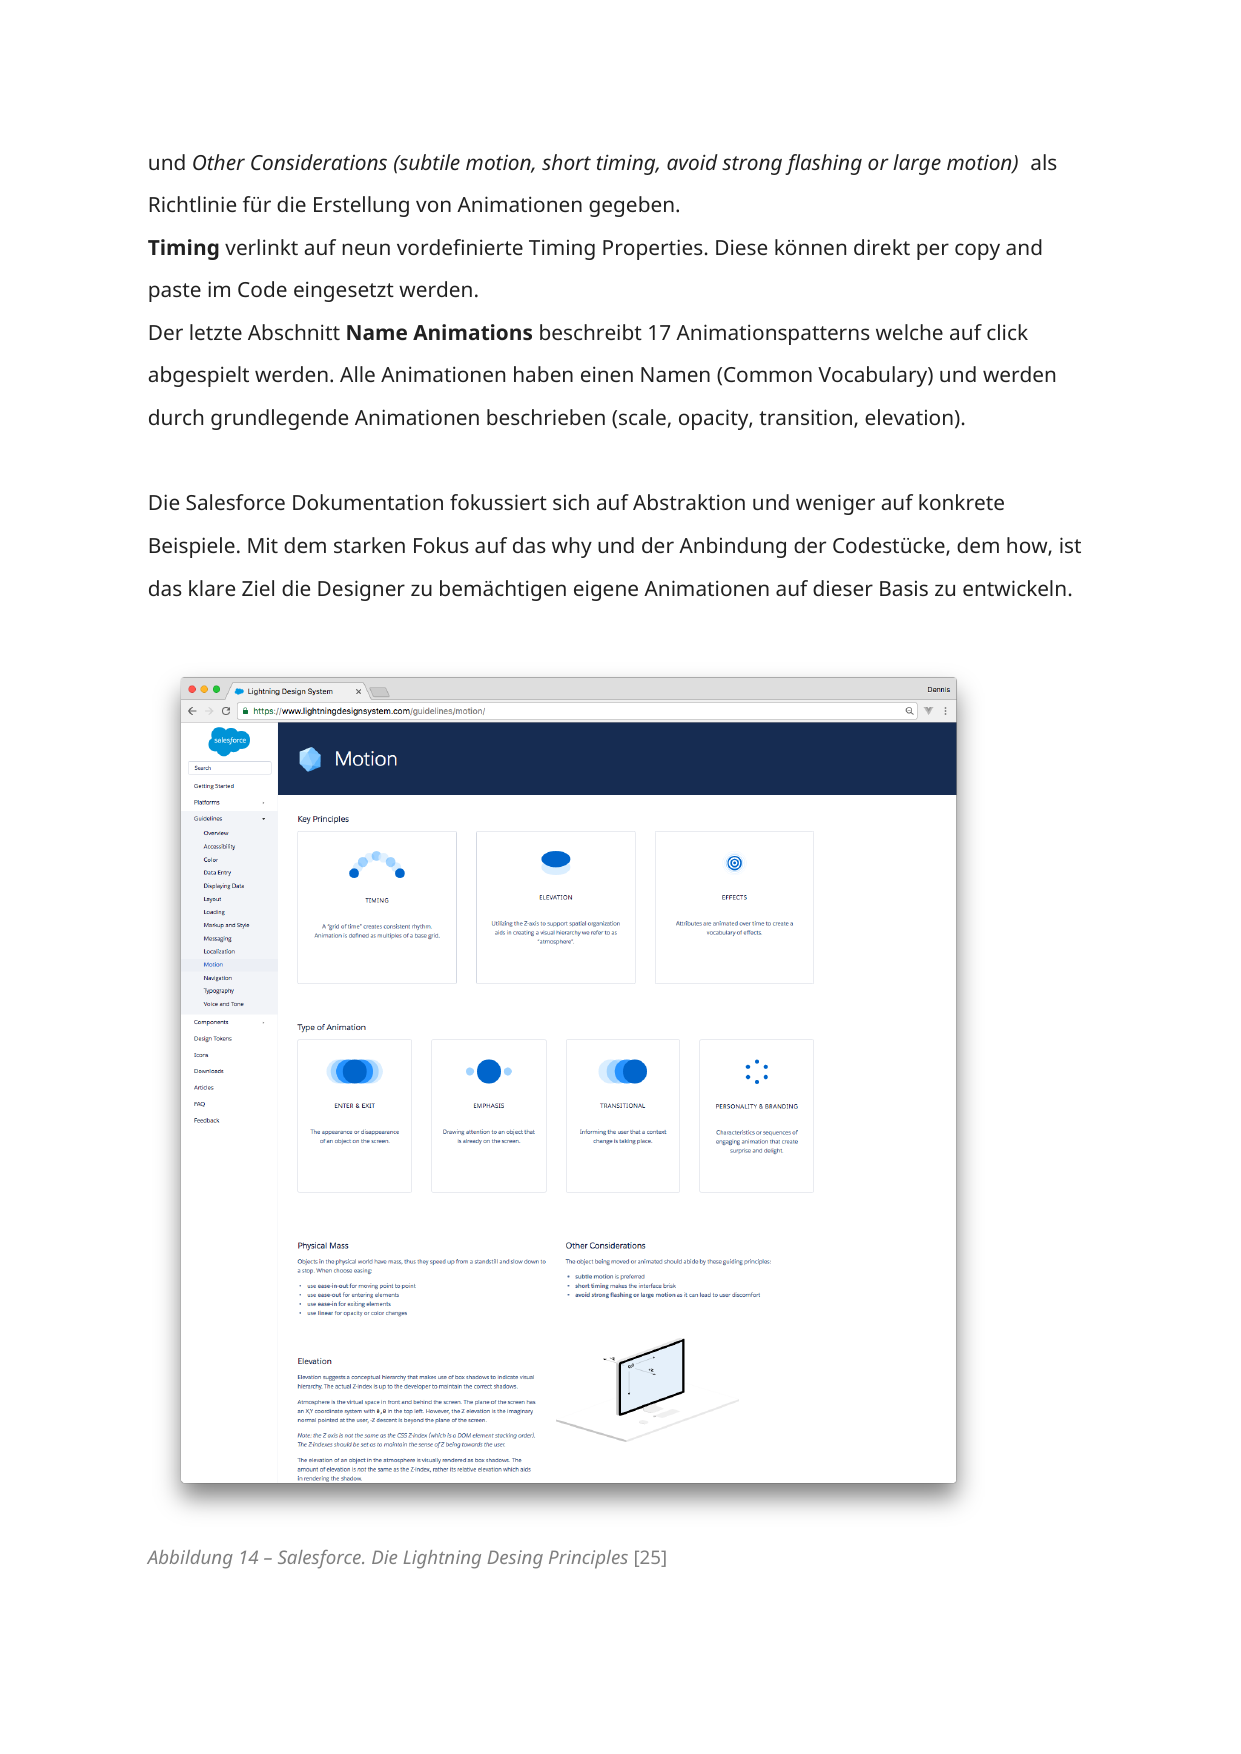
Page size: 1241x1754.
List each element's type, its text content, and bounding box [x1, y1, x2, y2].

text Die Salesforce Dokumentation fokussiert sich auf Abstraktion und weniger auf konkrete Beispiele. Mit dem starken Fokus auf das why und der Anbindung der Codestücke, dem how, ist das klare Ziel die Designer zu bemächtigen eigene Animationen auf dieser Basis zu entwickeln. [148, 488, 1093, 602]
text Der letzte Abschnitt Name Animations beschreibt 17 Animationspatterns welche auf click abgespielt werden. Alle Animationen haben einen Namen (Common Vocabulary) und werden durch grundlegende Animationen beschrieben (scale, opacity, transition, elevation). [148, 318, 1093, 432]
picture [147, 658, 989, 1531]
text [148, 148, 1093, 219]
text Timing verlinkt auf neun vordefinierte Timing Properties. Diese können direkt per copy and paste im Code eingesetzt werden. [148, 233, 1093, 304]
text Abbildung 14 – Salesforce. Die Lightning Desing Principles [25] [148, 1544, 1093, 1570]
